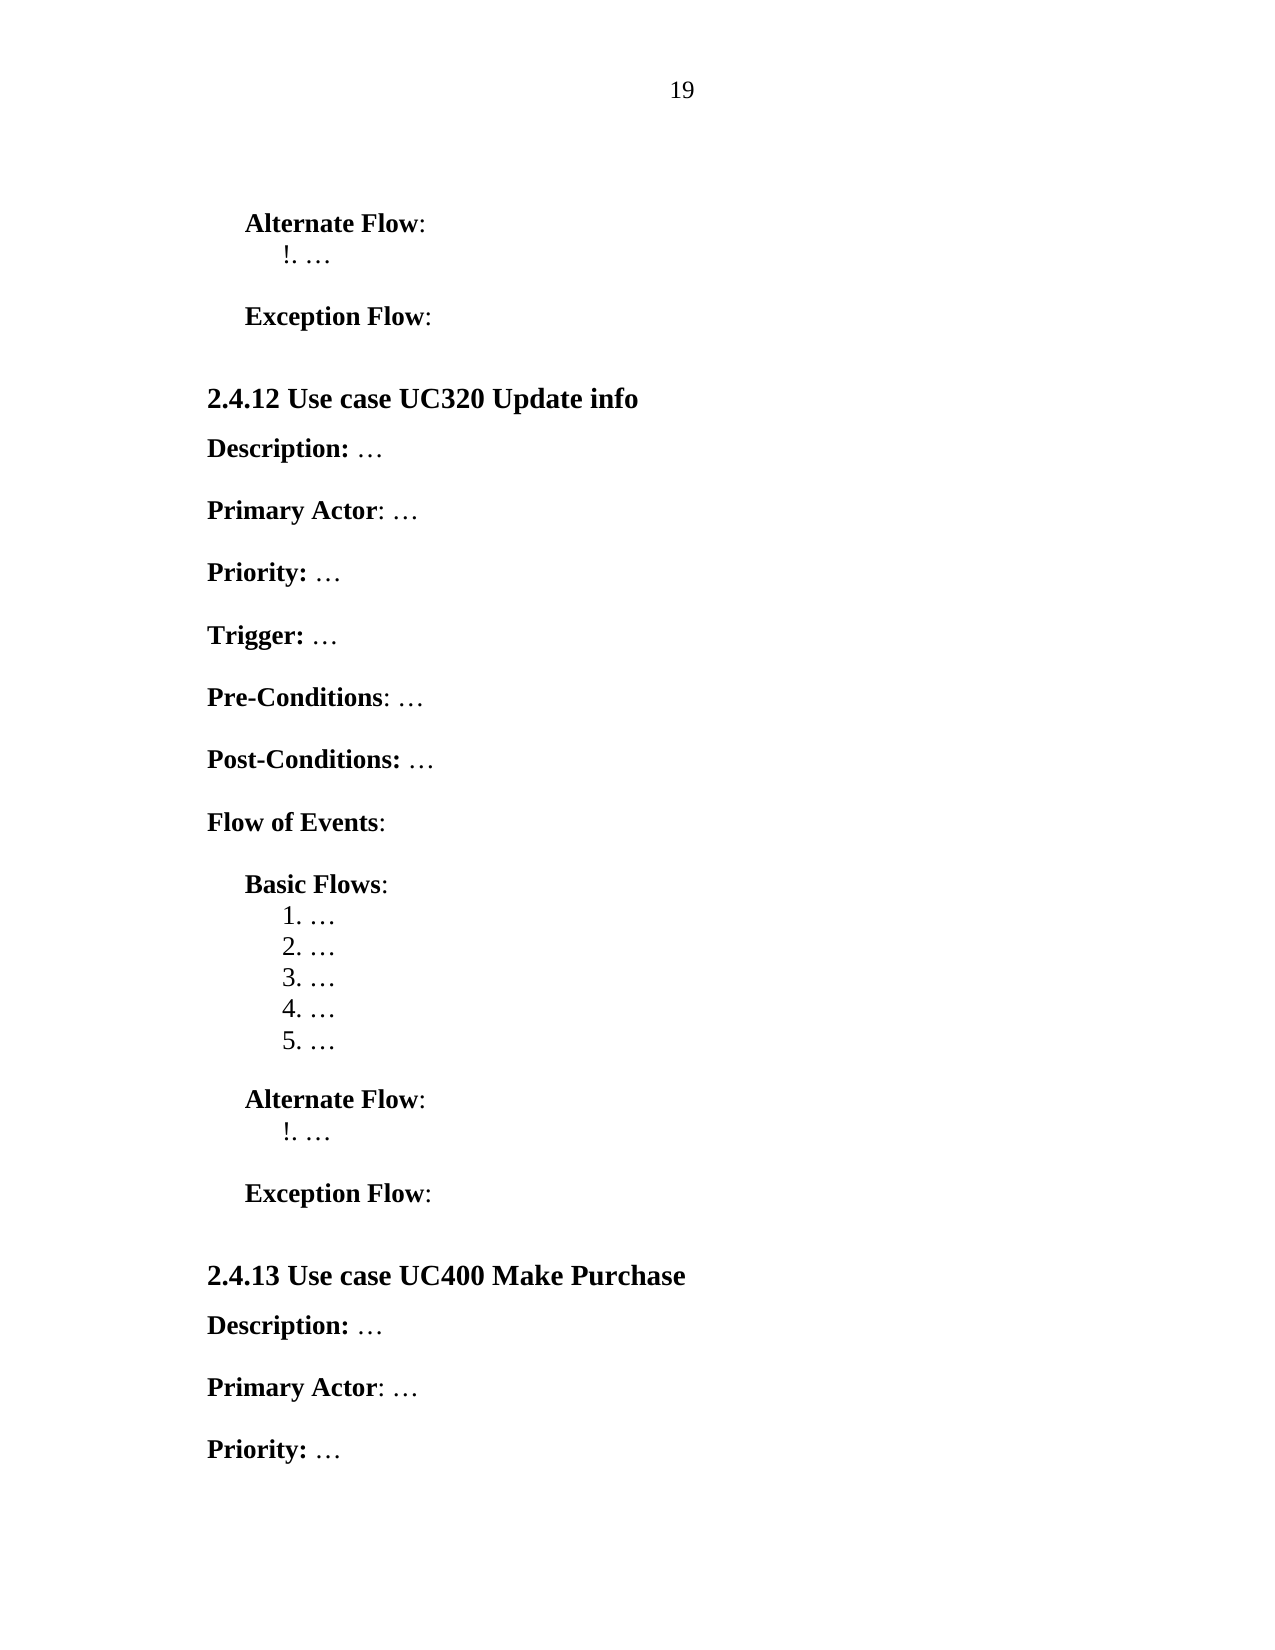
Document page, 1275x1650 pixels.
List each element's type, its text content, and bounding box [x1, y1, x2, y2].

text Flow of Events: [207, 806, 1157, 837]
text 5. … [282, 1024, 1157, 1055]
text Primary Actor: … [207, 1371, 1157, 1402]
text Post-Conditions: … [207, 743, 1157, 774]
text !. … [282, 238, 1157, 269]
text 2.4.12 Use case UC320 Update info [207, 382, 1157, 415]
text Exception Flow: [244, 300, 1157, 331]
text 3. … [282, 961, 1157, 993]
text Basic Flows: [244, 868, 1157, 899]
text Priority: … [207, 1433, 1157, 1464]
text Description: … [207, 1309, 1157, 1340]
text Description: … [207, 432, 1157, 463]
text Alternate Flow: [244, 1084, 1157, 1115]
text Primary Actor: … [207, 494, 1157, 525]
text 2.4.13 Use case UC400 Make Purchase [207, 1258, 1157, 1292]
text 4. … [282, 993, 1157, 1024]
text Exception Flow: [244, 1177, 1157, 1208]
text Priority: … [207, 557, 1157, 588]
text Alternate Flow: [244, 207, 1157, 238]
text 1. … [282, 899, 1157, 930]
text Trigger: … [207, 619, 1157, 650]
text Pre-Conditions: … [207, 681, 1157, 712]
text 2. … [282, 930, 1157, 961]
text !. … [282, 1115, 1157, 1146]
